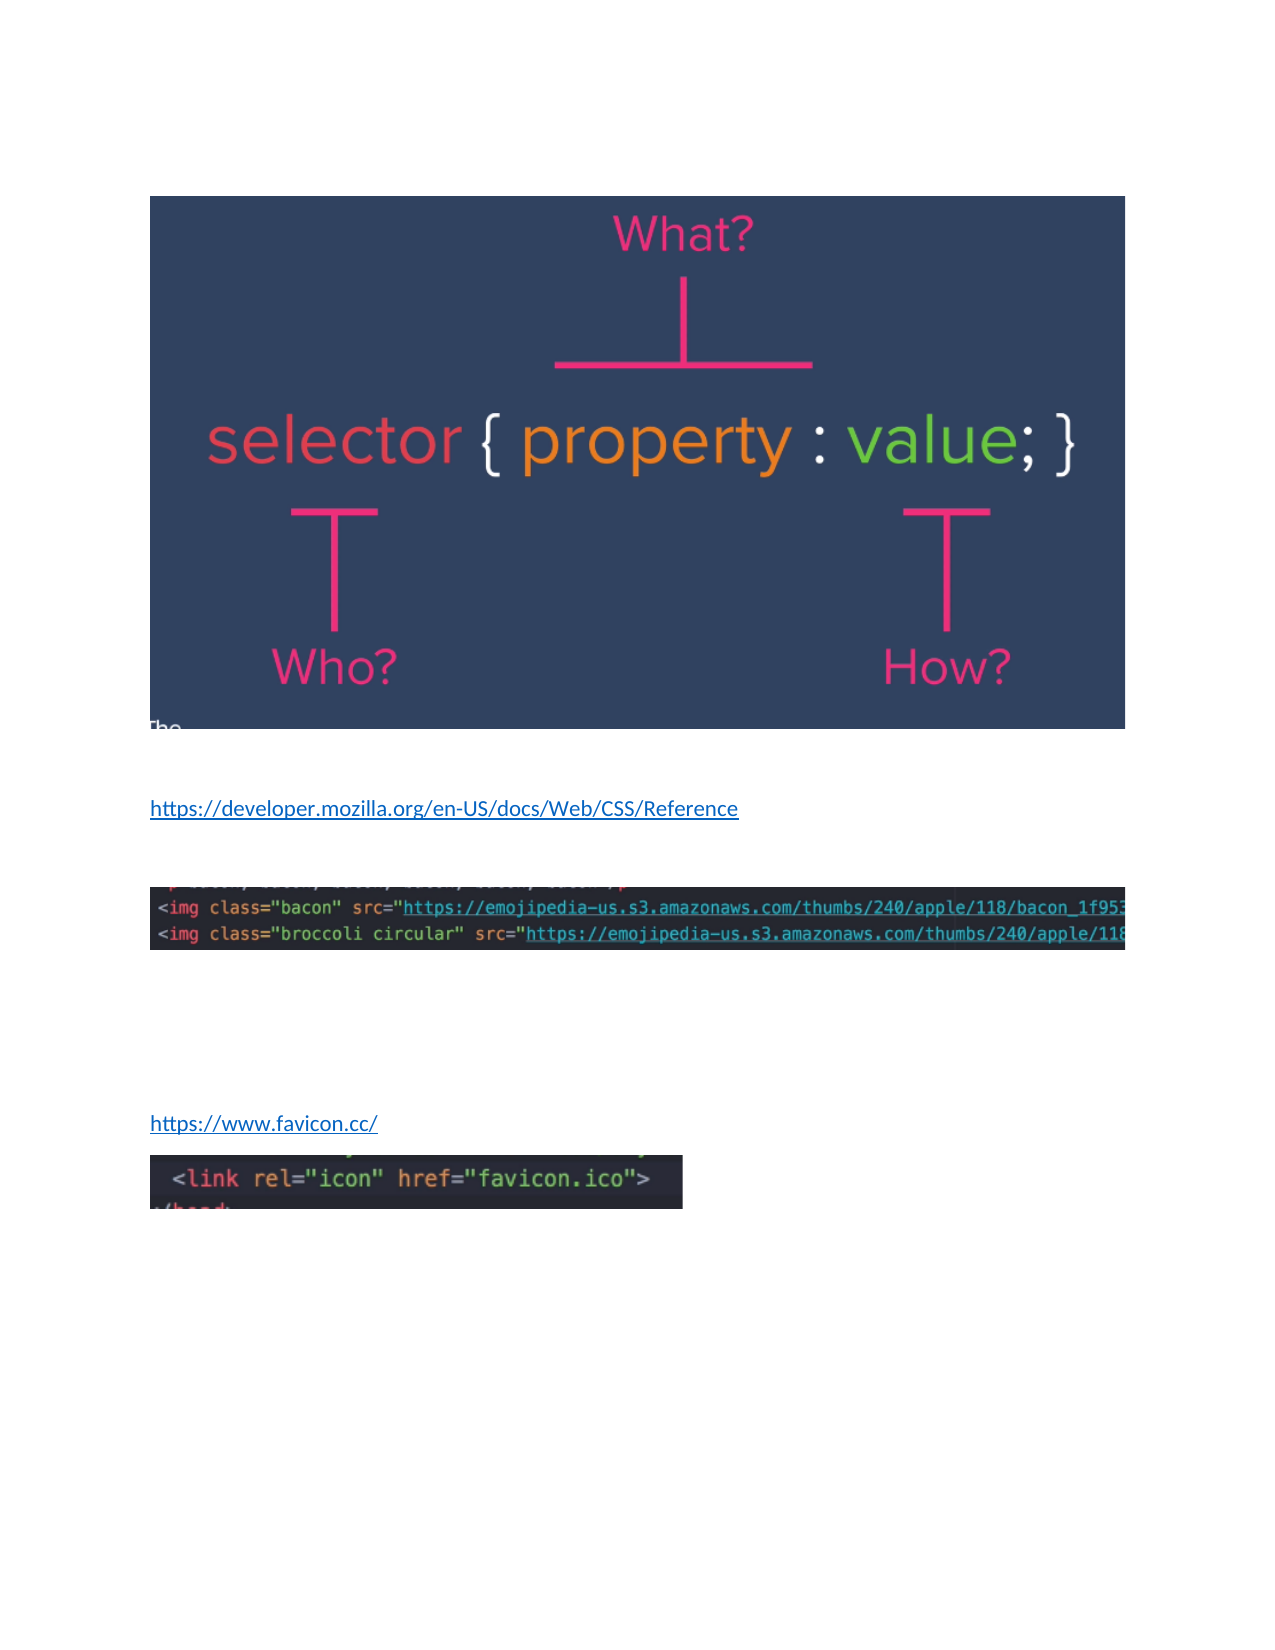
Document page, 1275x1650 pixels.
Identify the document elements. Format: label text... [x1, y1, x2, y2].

picture [150, 196, 1125, 729]
text https://www.favicon.cc/ [150, 1109, 1125, 1137]
text https://developer.mozilla.org/en-US/docs/Web/CSS/Reference [150, 794, 1125, 822]
picture [150, 1155, 683, 1209]
picture [150, 887, 1125, 950]
